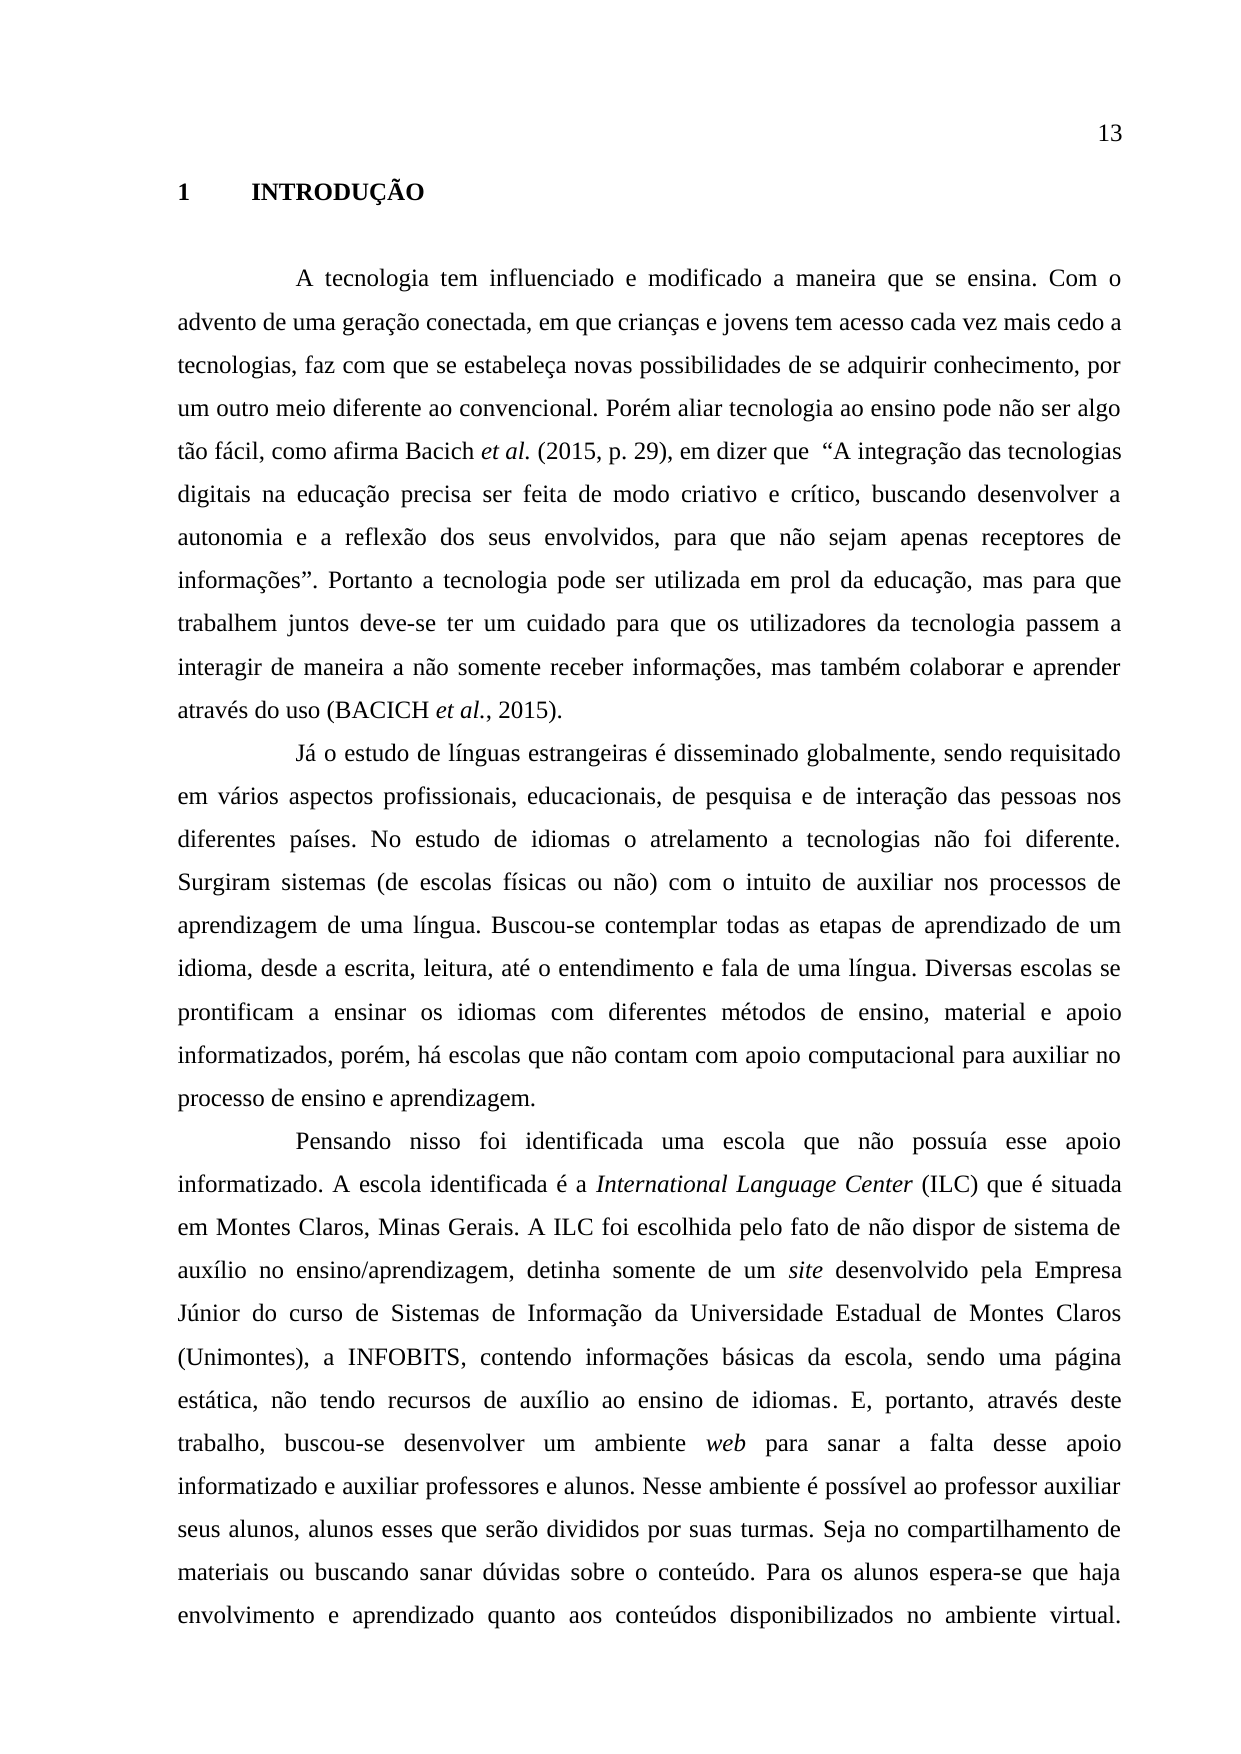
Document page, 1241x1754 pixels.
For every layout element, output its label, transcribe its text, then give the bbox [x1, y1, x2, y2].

text A tecnologia tem influenciado e modificado a maneira que se ensina. Com o advento de uma geração conectada, em que crianças e jovens tem acesso cada vez mais cedo a tecnologias, faz com que se estabeleça novas possibilidades de se adquirir conhecimento, por um outro meio diferente ao convencional. Porém aliar tecnologia ao ensino pode não ser algo tão fácil, como afirma Bacich et al. (2015, p. 29), em dizer que “A integração das tecnologias digitais na educação precisa ser feita de modo criativo e crítico, buscando desenvolver a autonomia e a reflexão dos seus envolvidos, para que não sejam apenas receptores de informações”. Portanto a tecnologia pode ser utilizada em prol da educação, mas para que trabalhem juntos deve-se ter um cuidado para que os utilizadores da tecnologia passem a interagir de maneira a não somente receber informações, mas também colaborar e aprender através do uso (BACICH et al., 2015). [177, 263, 1122, 723]
subtitle INTRODUÇÃO [177, 177, 1122, 206]
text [177, 1126, 1122, 1629]
text Já o estudo de línguas estrangeiras é disseminado globalmente, sendo requisitado em vários aspectos profissionais, educacionais, de pesquisa e de interação das pessoas nos diferentes países. No estudo de idiomas o atrelamento a tecnologias não foi diferente. Surgiram sistemas (de escolas físicas ou não) com o intuito de auxiliar nos processos de aprendizagem de uma língua. Buscou-se contemplar todas as etapas de aprendizado de um idioma, desde a escrita, leitura, até o entendimento e fala de uma língua. Diversas escolas se prontificam a ensinar os idiomas com diferentes métodos de ensino, material e apoio informatizados, porém, há escolas que não contam com apoio computacional para auxiliar no processo de ensino e aprendizagem. [177, 738, 1122, 1112]
